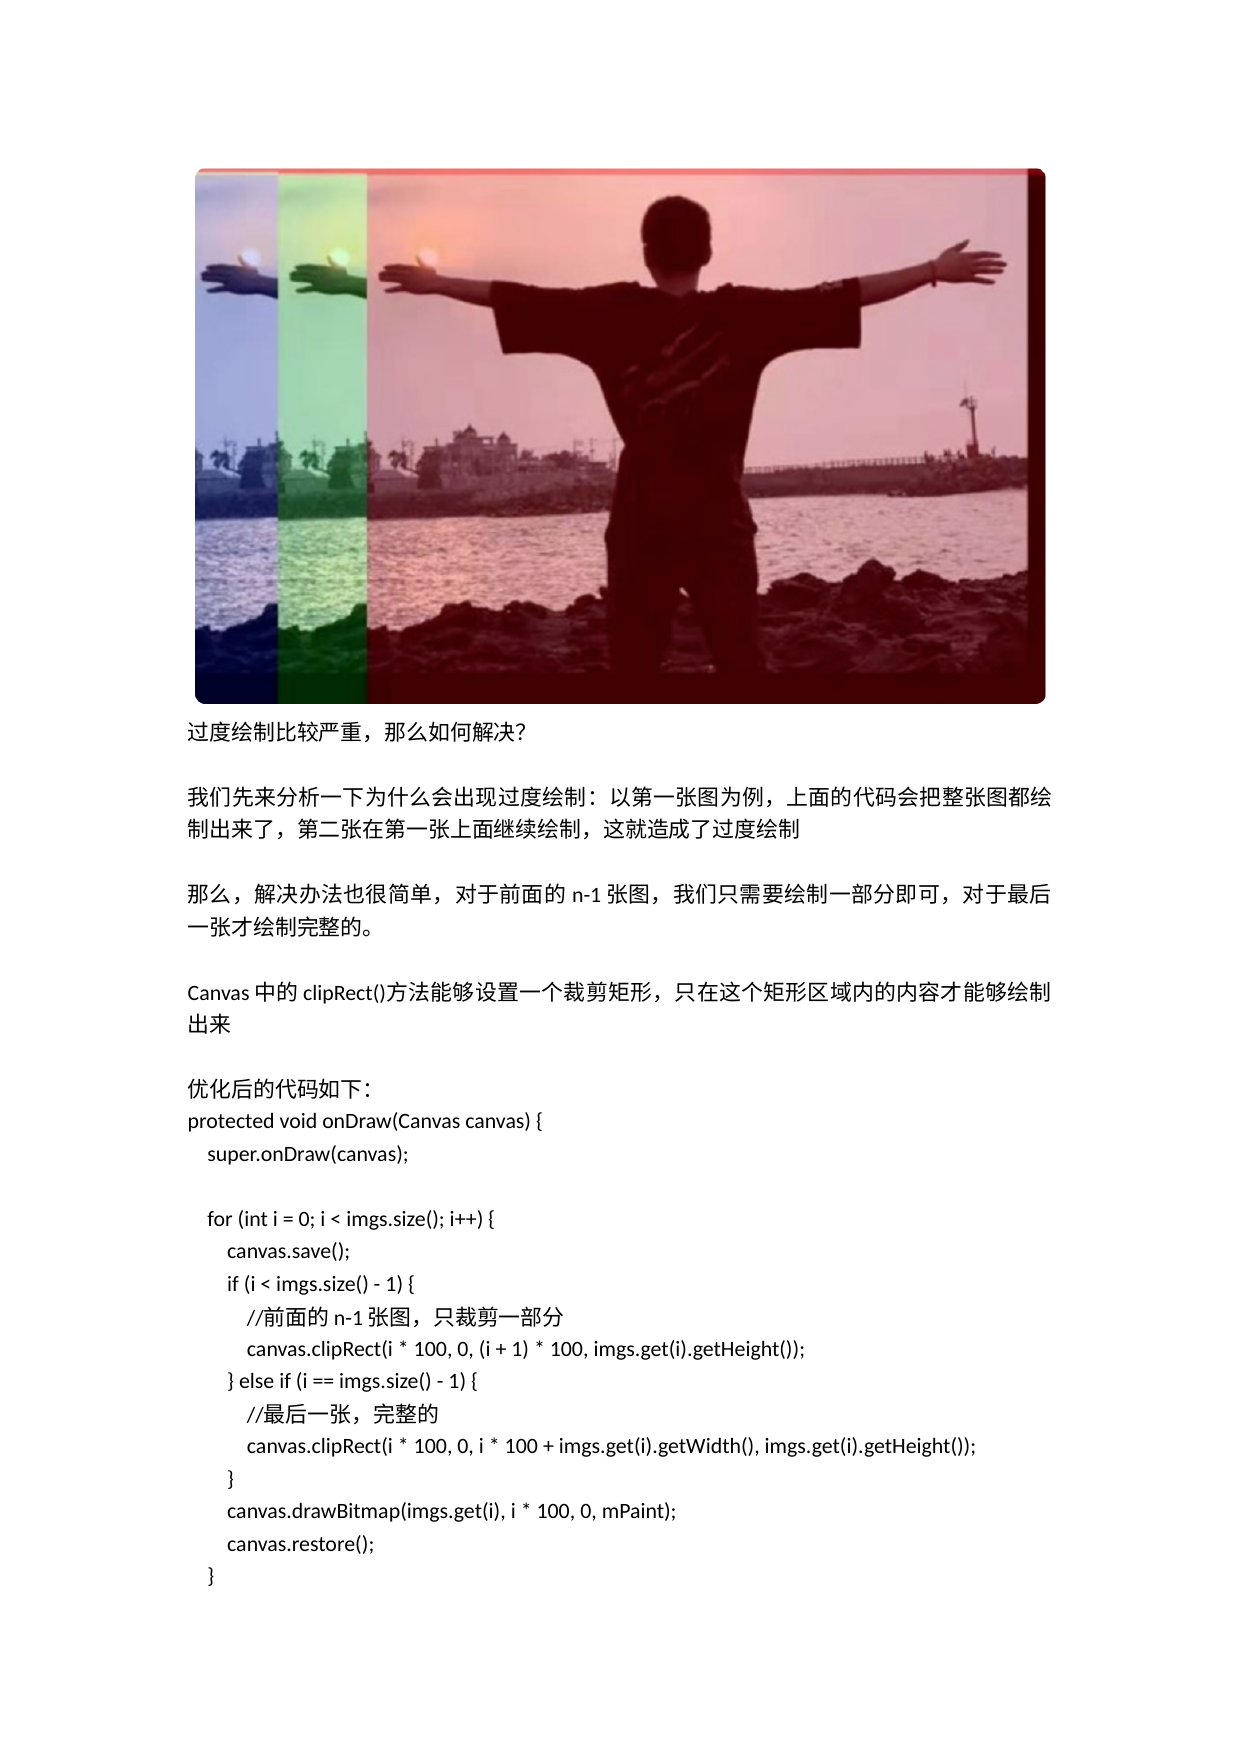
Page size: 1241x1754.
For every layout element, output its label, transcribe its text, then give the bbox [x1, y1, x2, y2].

text } else if (i == imgs.size() - 1) { [187, 1364, 1053, 1397]
text canvas.clipRect(i * 100, 0, i * 100 + imgs.get(i).getWidth(), imgs.get(i).getHeight()); [187, 1429, 1053, 1462]
text Canvas中的clipRect()方法能够设置一个裁剪矩形，只在这个矩形区域内的内容才能够绘制出来 [187, 974, 1053, 1039]
text 优化后的代码如下： [187, 1072, 1053, 1104]
text } [187, 1462, 1053, 1494]
text for (int i = 0; i < imgs.size(); i++) { [187, 1202, 1053, 1234]
text //最后一张，完整的 [187, 1397, 1053, 1429]
text } [187, 1559, 1053, 1592]
text if (i < imgs.size() - 1) { [187, 1267, 1053, 1299]
picture [187, 162, 1053, 709]
text 那么，解决办法也很简单，对于前面的n-1张图，我们只需要绘制一部分即可，对于最后一张才绘制完整的。 [187, 877, 1053, 942]
text 我们先来分析一下为什么会出现过度绘制：以第一张图为例，上面的代码会把整张图都绘制出来了，第二张在第一张上面继续绘制，这就造成了过度绘制 [187, 779, 1053, 844]
text canvas.drawBitmap(imgs.get(i), i * 100, 0, mPaint); [187, 1494, 1053, 1527]
text super.onDraw(canvas); [187, 1137, 1053, 1169]
text 过度绘制比较严重，那么如何解决？ [187, 714, 1053, 747]
text canvas.restore(); [187, 1527, 1053, 1559]
text canvas.save(); [187, 1234, 1053, 1267]
text canvas.clipRect(i * 100, 0, (i + 1) * 100, imgs.get(i).getHeight()); [187, 1332, 1053, 1364]
text //前面的n-1张图，只裁剪一部分 [187, 1299, 1053, 1332]
text protected void onDraw(Canvas canvas) { [187, 1104, 1053, 1137]
